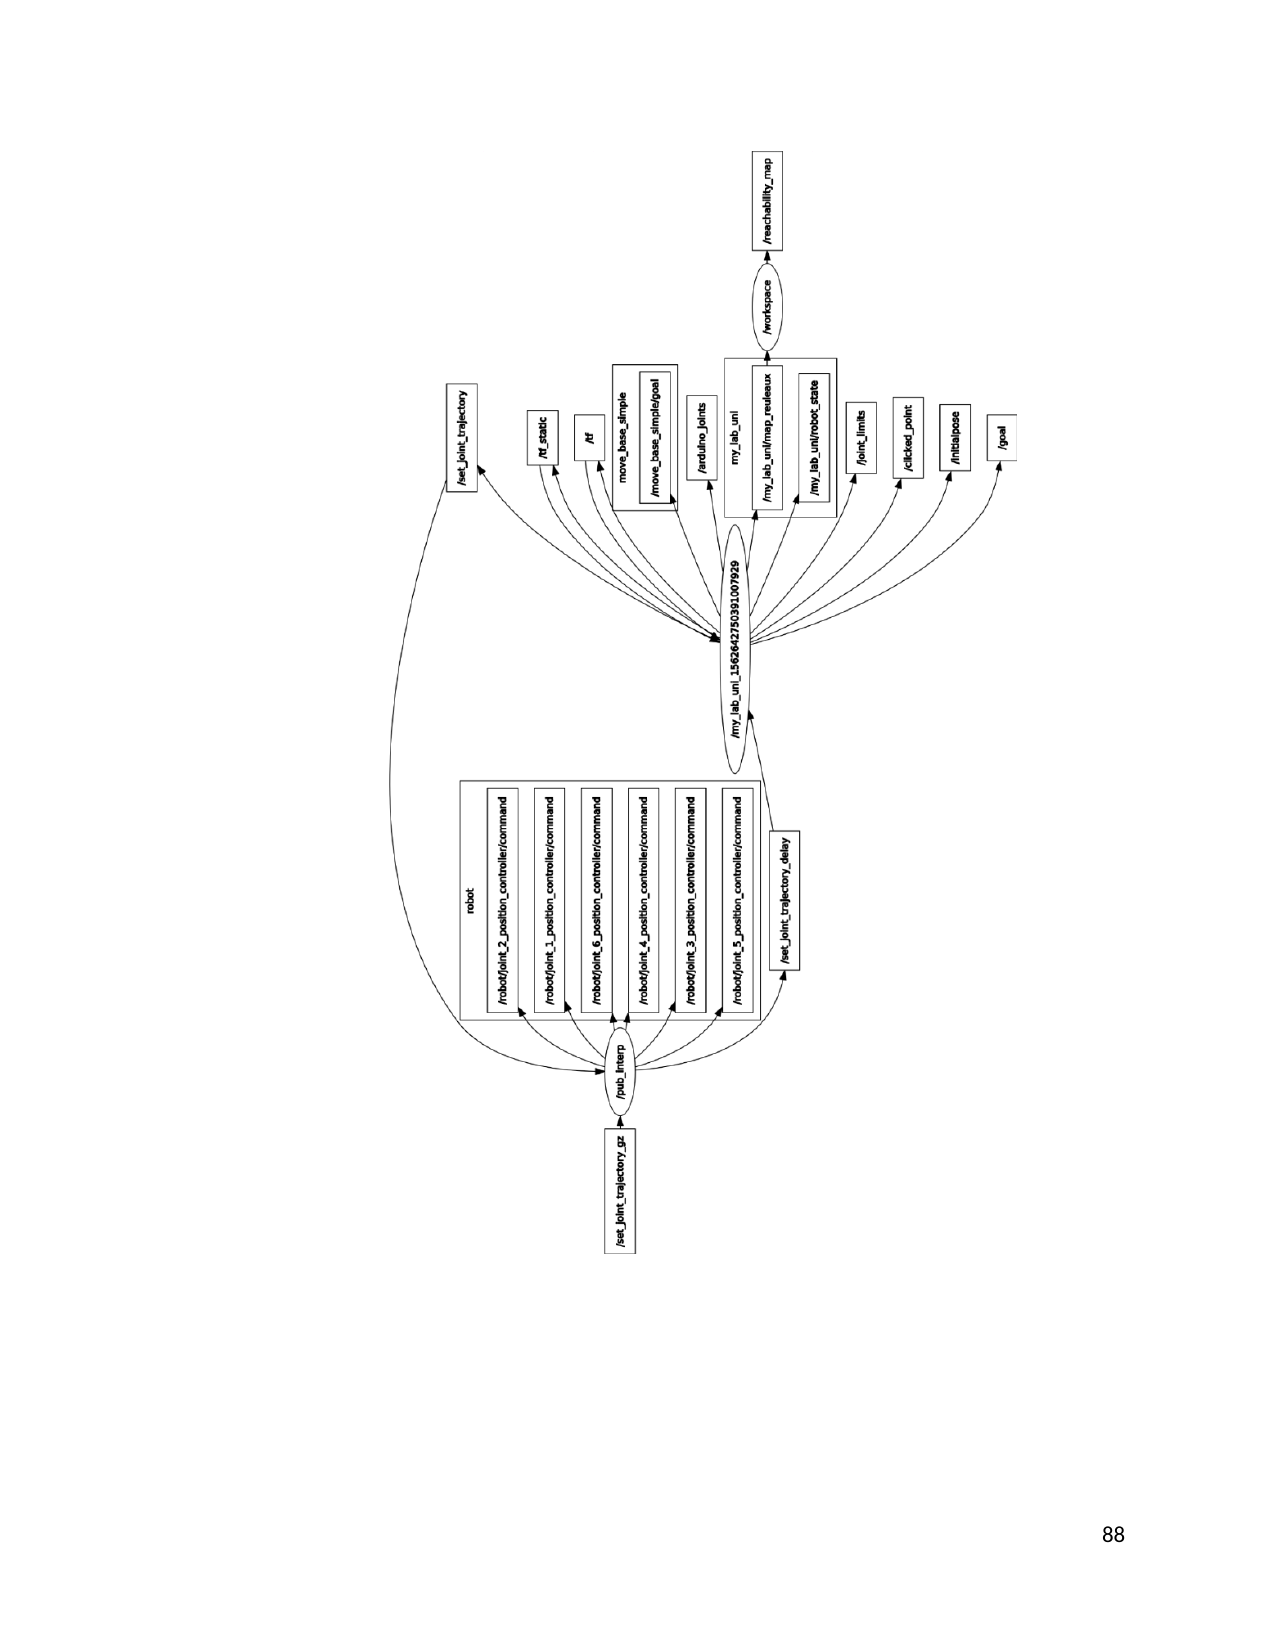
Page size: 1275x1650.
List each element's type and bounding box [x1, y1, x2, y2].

picture [334, 152, 1017, 1254]
